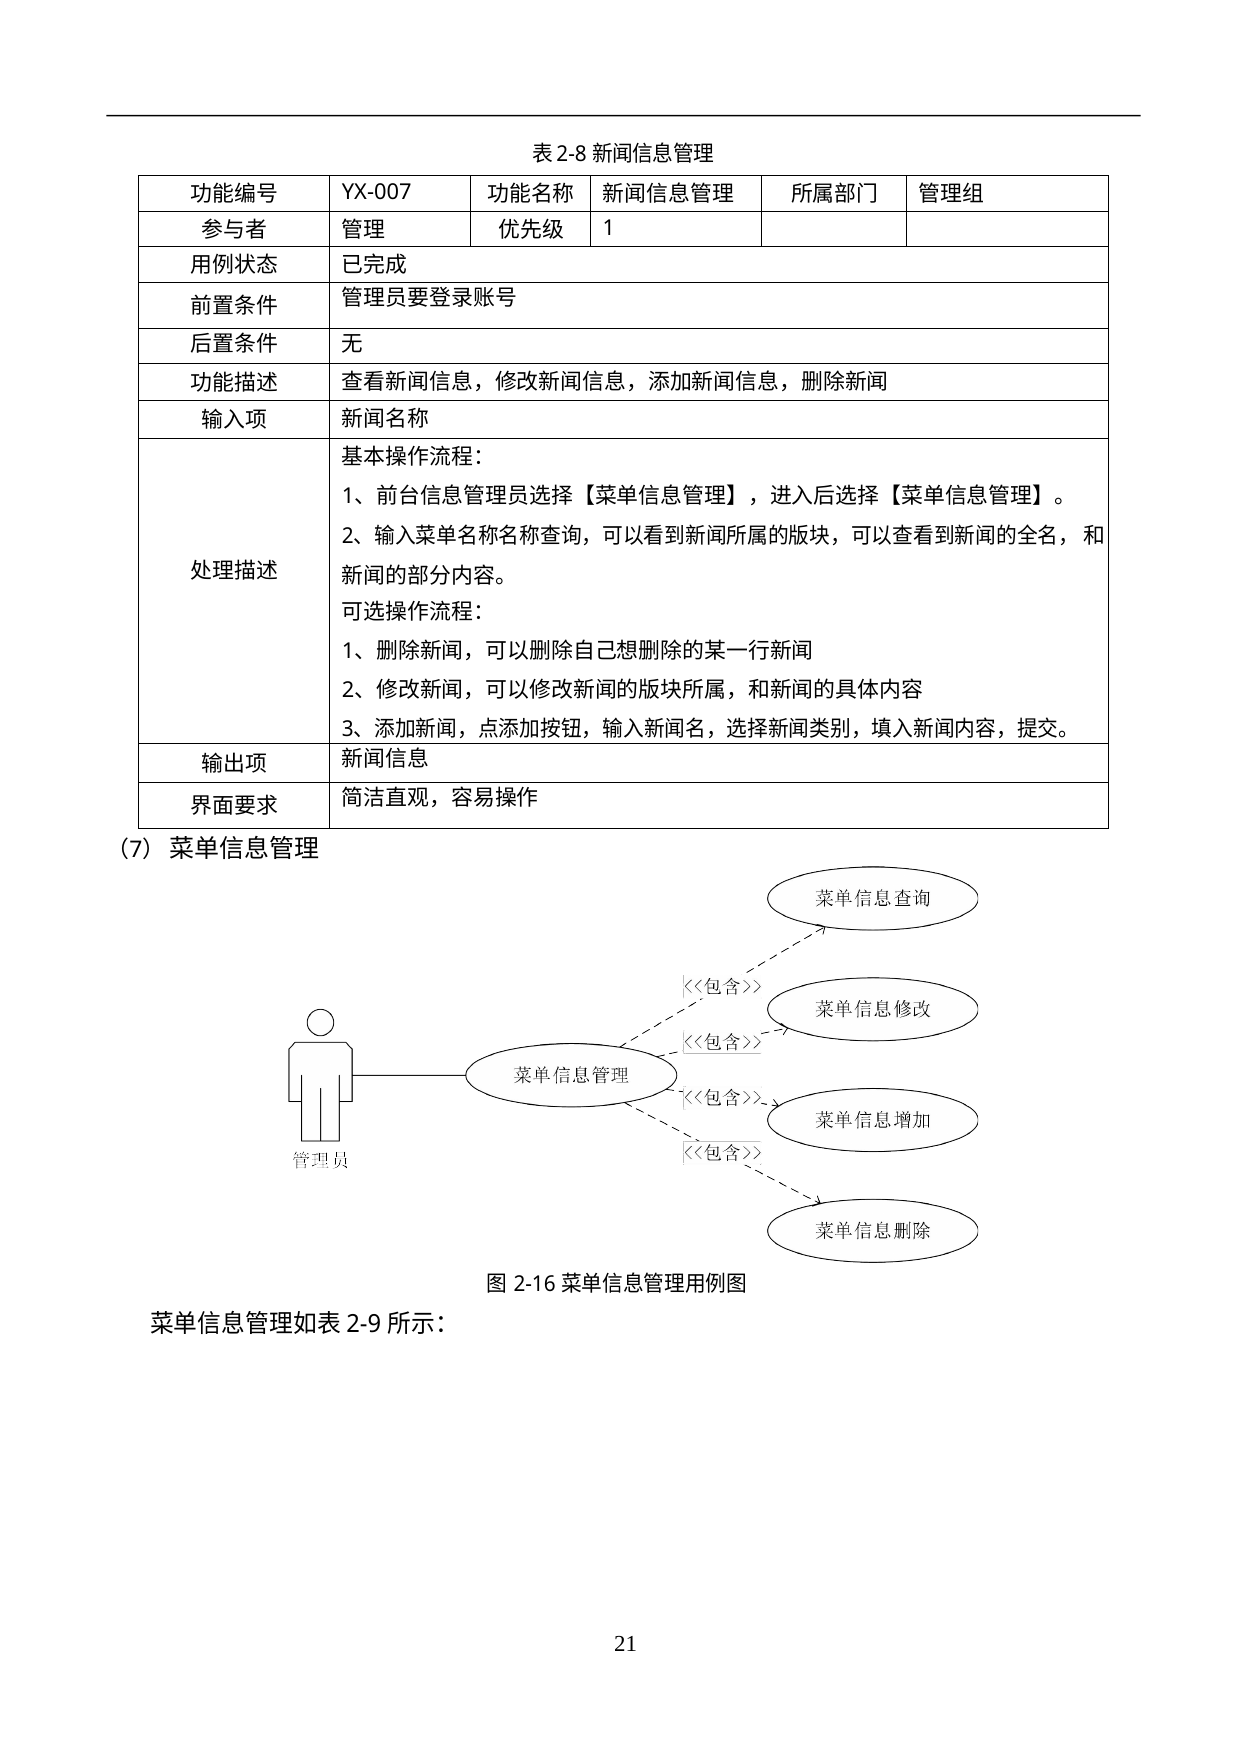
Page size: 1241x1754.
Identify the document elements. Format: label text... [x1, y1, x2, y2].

table_cell 输出项 [139, 744, 329, 782]
table_cell 后置条件 [139, 329, 329, 363]
table_cell 1 [591, 212, 761, 246]
text 表 2-8 新闻信息管理 [148, 136, 1098, 167]
table_cell 基本操作流程： 1、前台信息管理员选择【菜单信息管理】，进入后选择【菜单信息管理】。 2、输入菜单名称名称查询，可以看到新闻所属的版块，可以查看到新闻的全名， 和新闻的部分内容。 可选操作流程： 1、删除新闻，可以删除自己想删除的某一行新闻 2、修改新闻，可以修改新闻的版块所属，和新闻的具体内容 3、添加新闻，点添加按钮，输入新闻名，选择新闻类别，填入新闻内容，提交。 [330, 439, 1108, 743]
table_cell [907, 212, 1108, 246]
table_cell 管理 [330, 212, 470, 246]
table_header 管理组 [907, 176, 1108, 211]
table_cell 无 [330, 329, 1108, 363]
table_cell 参与者 [139, 212, 329, 246]
text 图 2-16 菜单信息管理用例图 [487, 1266, 1176, 1298]
table_cell 简洁直观，容易操作 [330, 783, 1108, 828]
table_cell 已完成 [330, 247, 1108, 282]
table_cell 功能描述 [139, 364, 329, 400]
table_header 所属部门 [762, 176, 906, 211]
table_cell 界面要求 [139, 783, 329, 828]
table_header 功能名称 [471, 176, 590, 211]
table_cell 前置条件 [139, 283, 329, 328]
table_header 新闻信息管理 [591, 176, 761, 211]
table_cell 用例状态 [139, 247, 329, 282]
table_cell 查看新闻信息，修改新闻信息，添加新闻信息，删除新闻 [330, 364, 1108, 400]
table_cell 输入项 [139, 401, 329, 438]
text 菜单信息管理如表 2-9 所示： [150, 1304, 475, 1340]
table_cell 管理员要登录账号 [330, 283, 1108, 328]
list 菜单信息管理 [106, 829, 1176, 865]
table_cell 优先级 [471, 212, 590, 246]
table_cell 新闻名称 [330, 401, 1108, 438]
picture [288, 866, 979, 1263]
table_header 功能编号 [139, 176, 329, 211]
table_header YX-007 [330, 176, 470, 211]
table_cell [762, 212, 906, 246]
table_cell 处理描述 [139, 439, 329, 743]
table_cell 新闻信息 [330, 744, 1108, 782]
